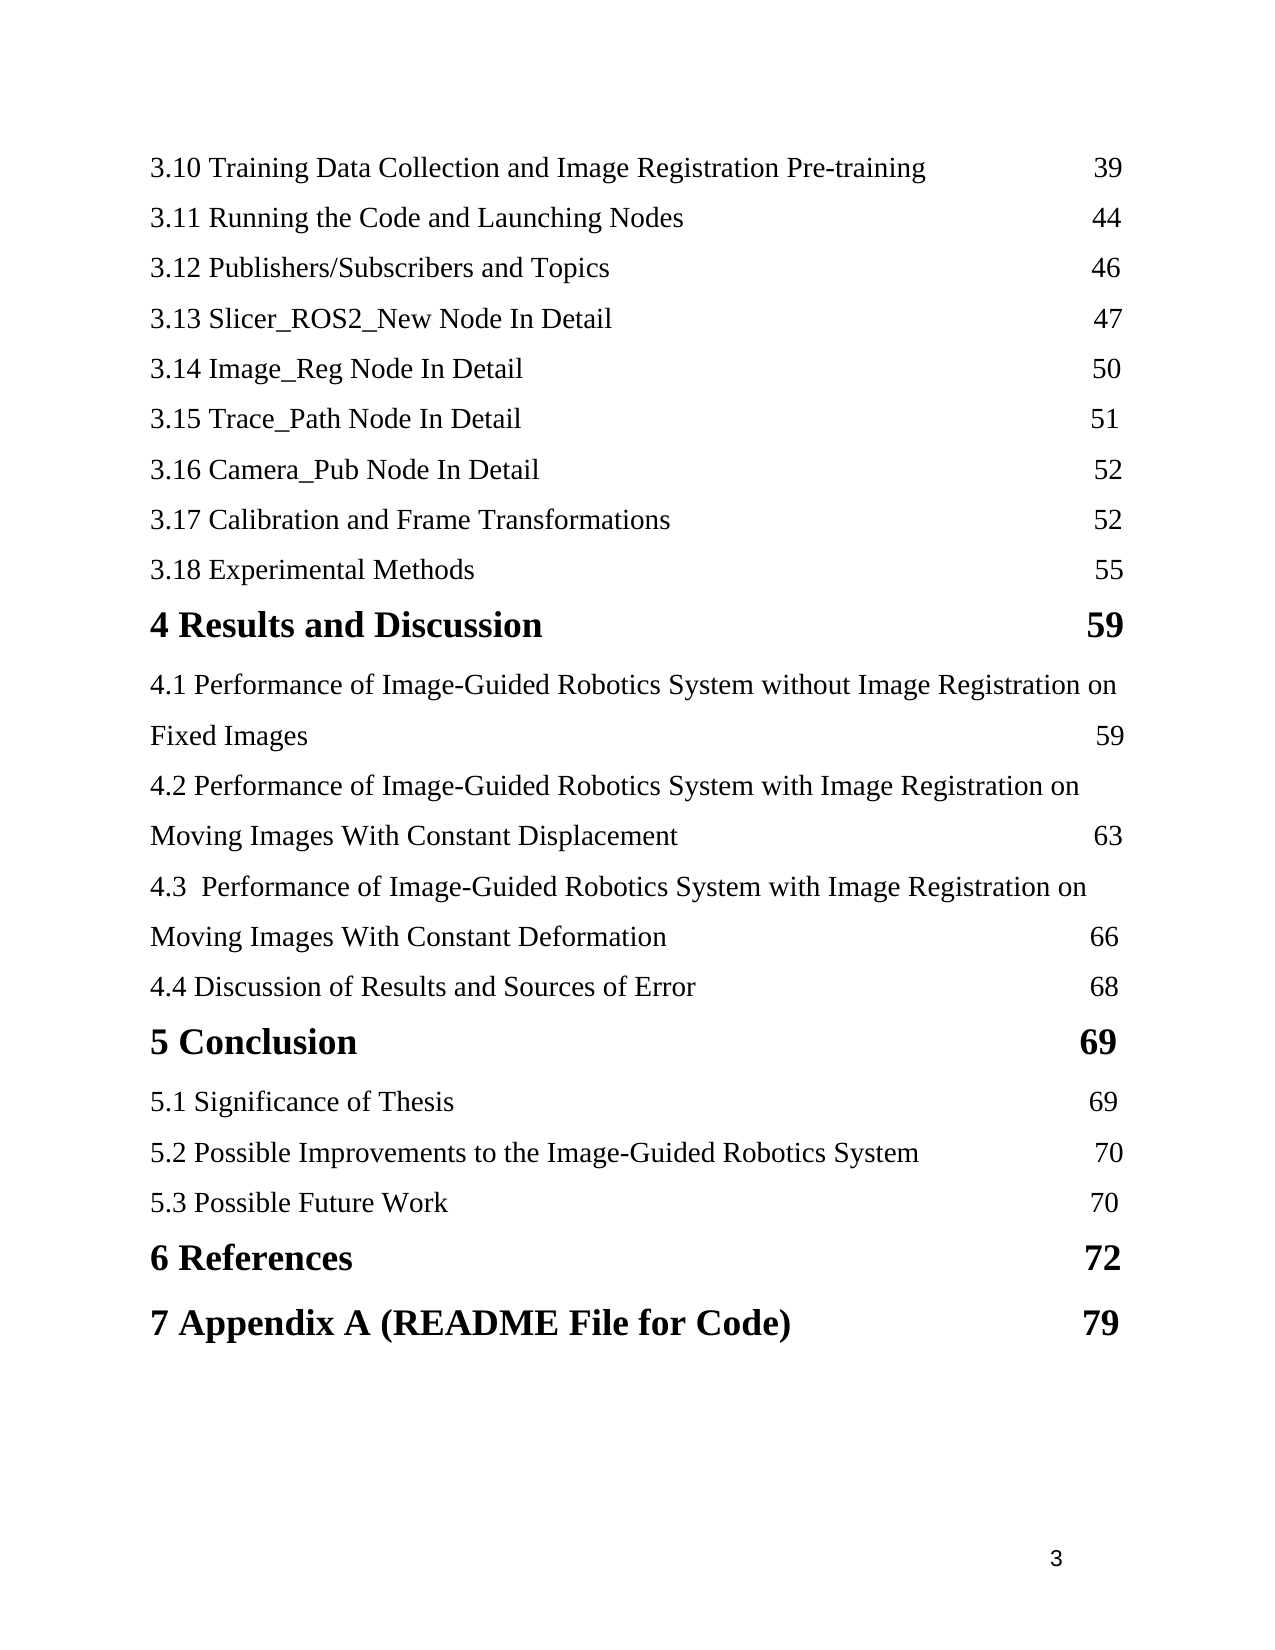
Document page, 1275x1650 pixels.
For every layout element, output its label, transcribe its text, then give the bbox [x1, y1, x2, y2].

text 3.16 Camera_Pub Node In Detail 52 [150, 452, 1125, 485]
text 3.18 Experimental Methods 55 [150, 552, 1125, 586]
text 5 Conclusion 69 [150, 1020, 1125, 1063]
text 5.1 Significance of Thesis 69 [150, 1084, 1125, 1118]
text 4.3 Performance of Image-Guided Robotics System with Image Registration on Moving Images With Constant Deformation 66 [150, 869, 1125, 953]
text 3.12 Publishers/Subscribers and Topics 46 [150, 251, 1125, 284]
text 3.11 Running the Code and Launching Nodes 44 [150, 200, 1125, 234]
text 3.13 Slicer_ROS2_New Node In Detail 47 [150, 301, 1125, 334]
text 3.14 Image_Reg Node In Detail 50 [150, 351, 1125, 385]
text 3.15 Trace_Path Node In Detail 51 [150, 402, 1125, 435]
text 4.4 Discussion of Results and Sources of Error 68 [150, 969, 1125, 1003]
text 3.10 Training Data Collection and Image Registration Pre-training 39 [150, 150, 1125, 183]
text 4.2 Performance of Image-Guided Robotics System with Image Registration on Moving Images With Constant Displacement 63 [150, 768, 1125, 852]
text 4.1 Performance of Image-Guided Robotics System without Image Registration on Fixed Images 59 [150, 667, 1125, 751]
text 5.3 Possible Future Work 70 [150, 1185, 1125, 1218]
text 4 Results and Discussion 59 [150, 603, 1125, 646]
text 7 Appendix A (README File for Code) 79 [150, 1300, 1125, 1343]
text 6 References 72 [150, 1235, 1125, 1278]
text 5.2 Possible Improvements to the Image-Guided Robotics System 70 [150, 1135, 1125, 1168]
text 3.17 Calibration and Frame Transformations 52 [150, 502, 1125, 536]
